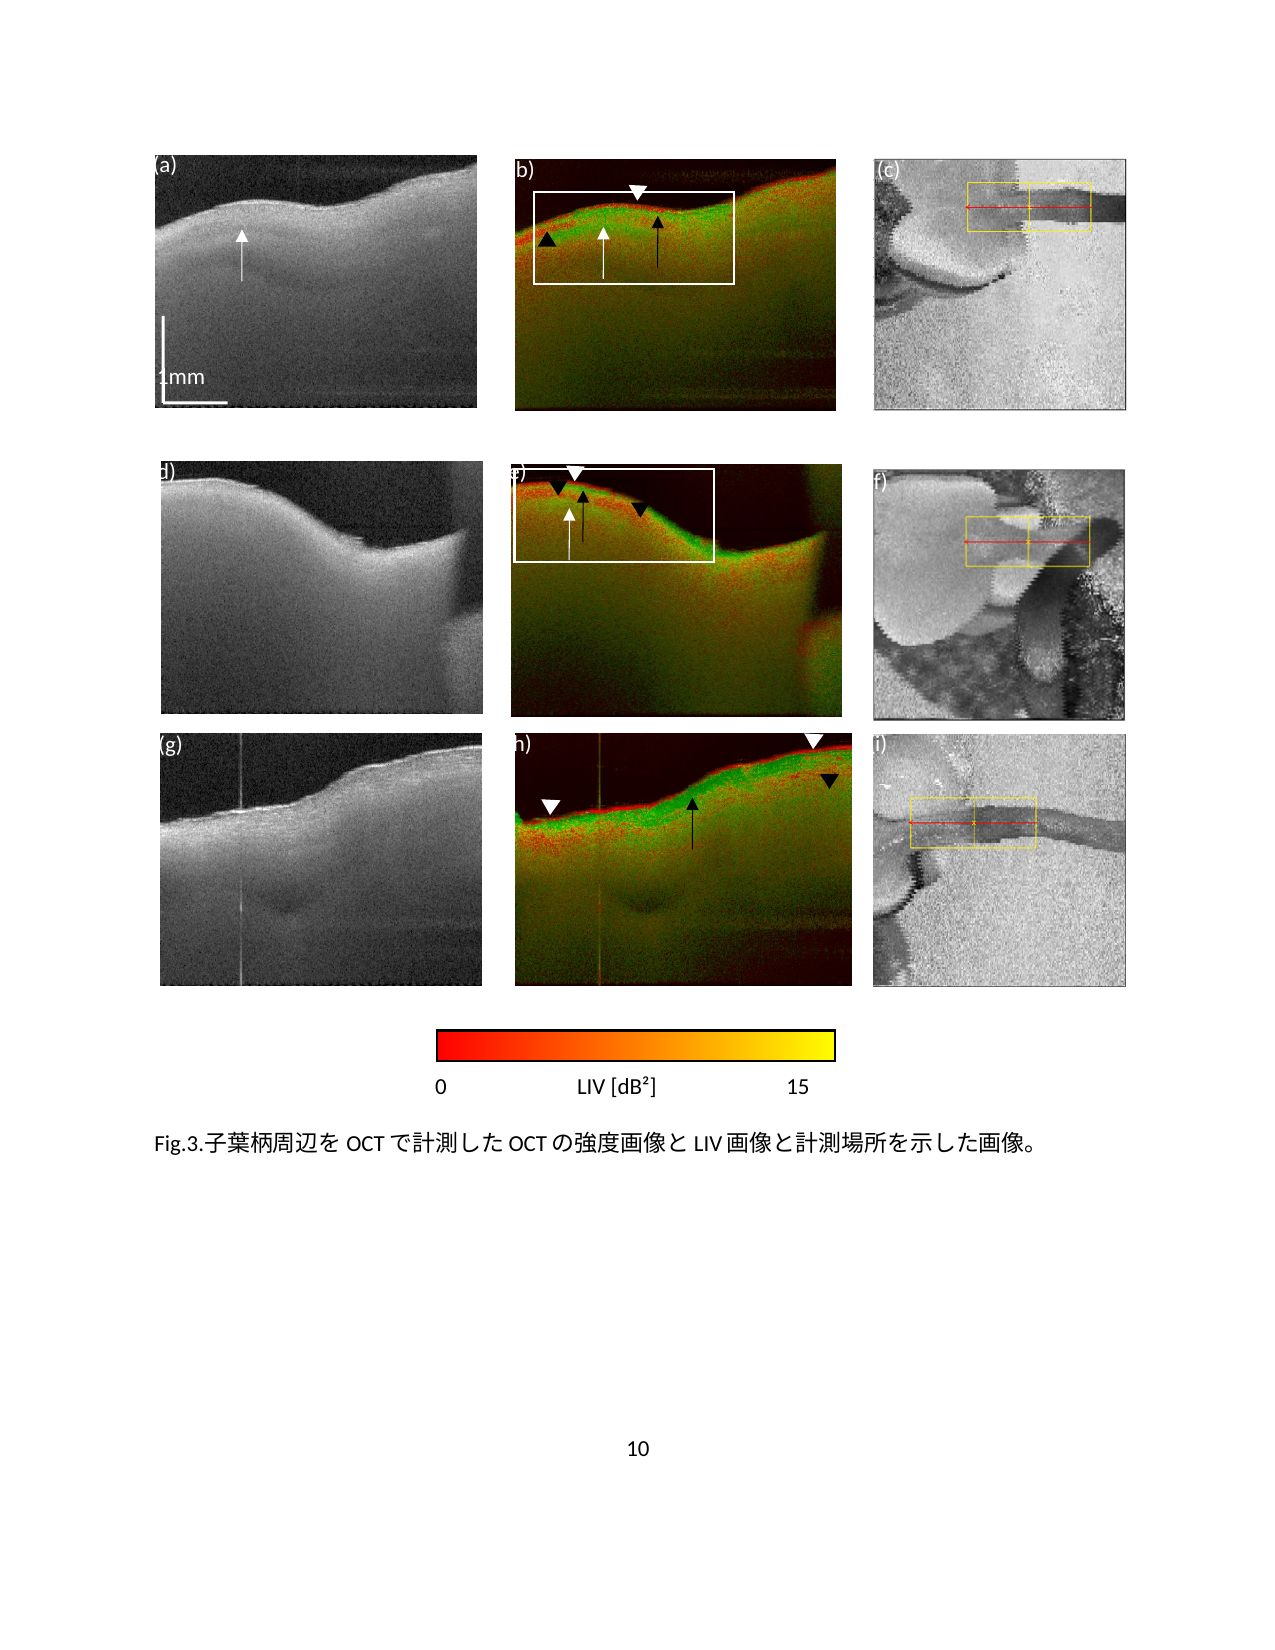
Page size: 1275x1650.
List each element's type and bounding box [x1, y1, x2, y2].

picture [515, 733, 852, 986]
picture [511, 464, 522, 468]
picture [155, 155, 477, 408]
picture [873, 734, 1126, 987]
picture [873, 158, 1127, 411]
picture [515, 159, 836, 411]
picture [516, 470, 713, 561]
picture [160, 733, 482, 986]
picture [511, 464, 842, 717]
picture [161, 461, 483, 714]
picture [873, 469, 1127, 722]
